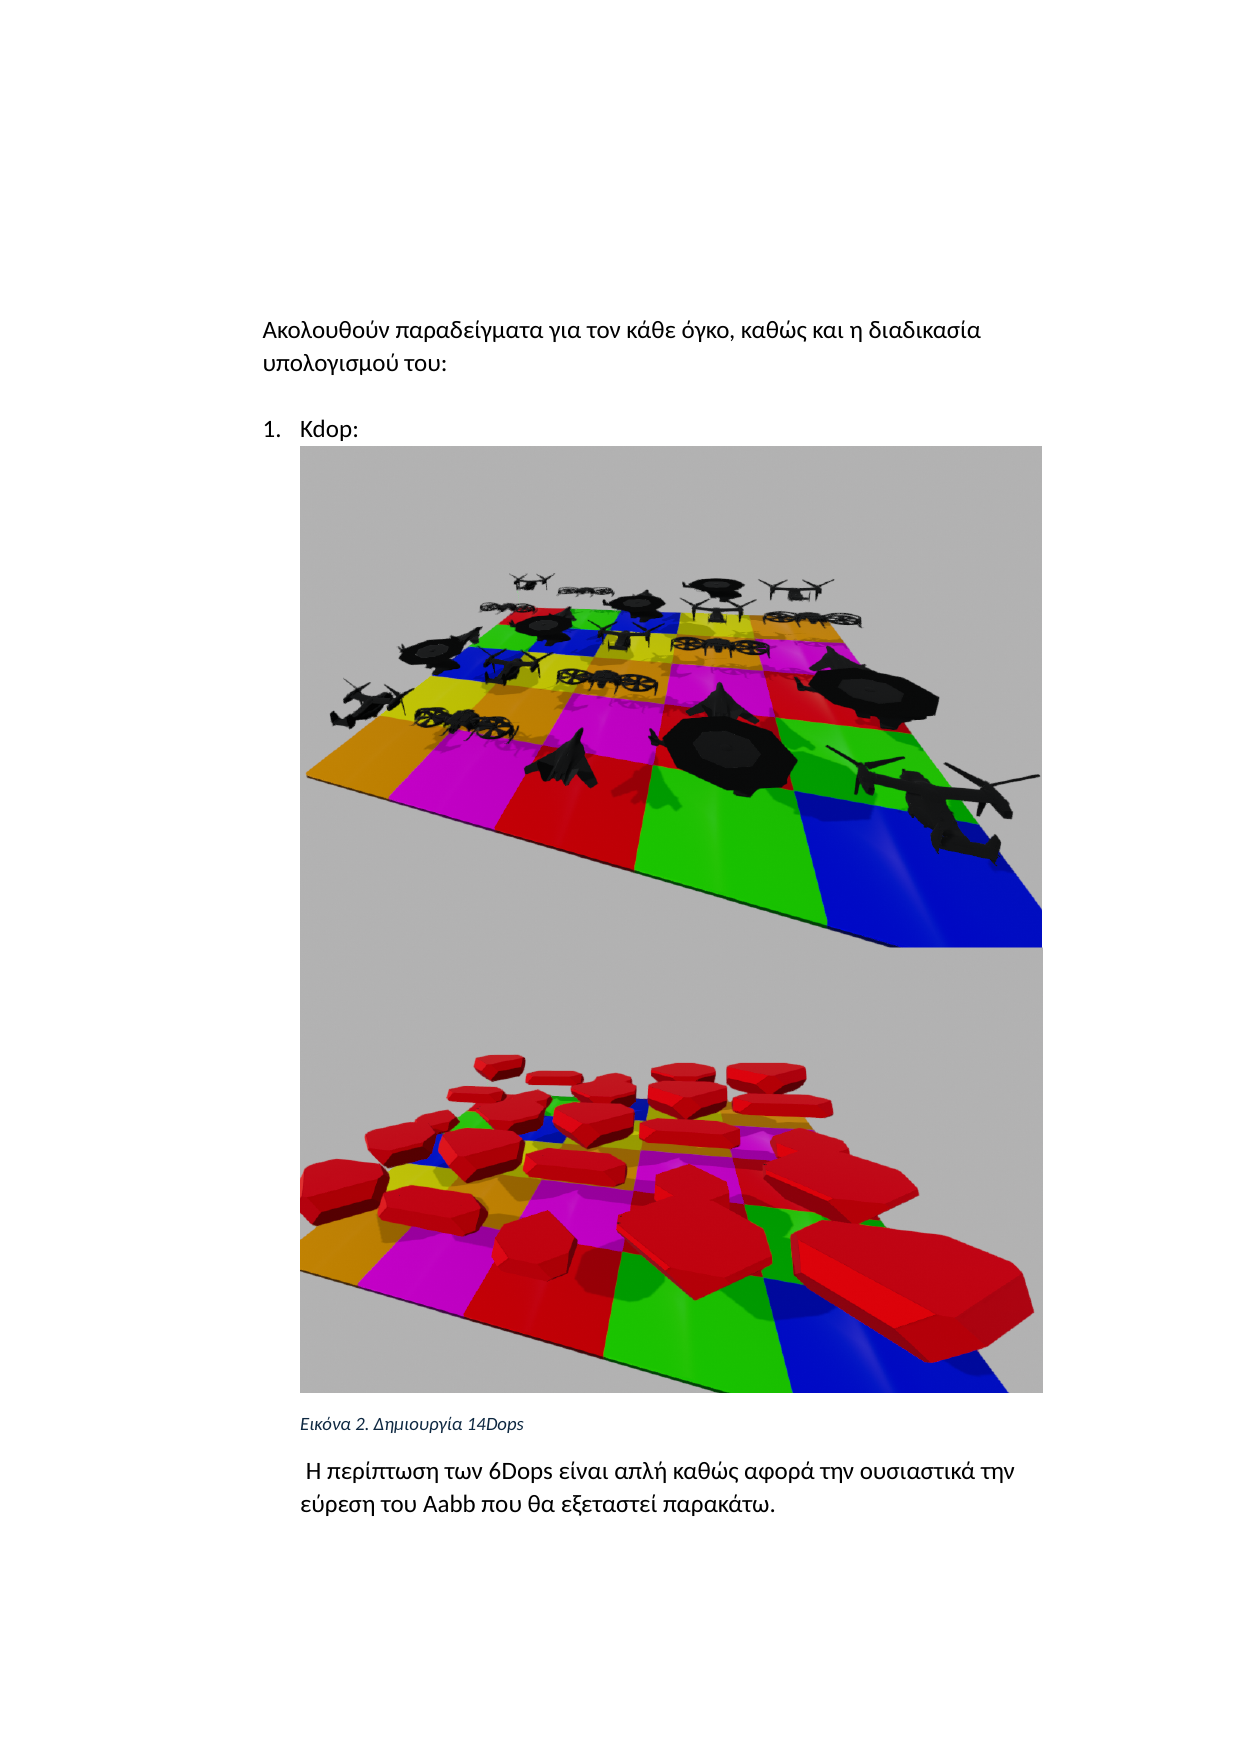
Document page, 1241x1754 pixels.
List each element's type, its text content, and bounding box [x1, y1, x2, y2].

list Kdop: [262, 413, 1053, 444]
list Ακολουθούν παραδείγματα για τον κάθε όγκο, καθώς και η διαδικασία υπολογισμού του: [262, 314, 1053, 378]
list Η περίπτωση των 6Dops είναι απλή καθώς αφορά την ουσιαστικά την εύρεση του Aabb που θα εξεταστεί παρακάτω. [300, 1455, 1053, 1519]
text Εικόνα 2. Δημιουργία 14Dops [225, 1412, 1053, 1434]
picture [300, 446, 1044, 1393]
